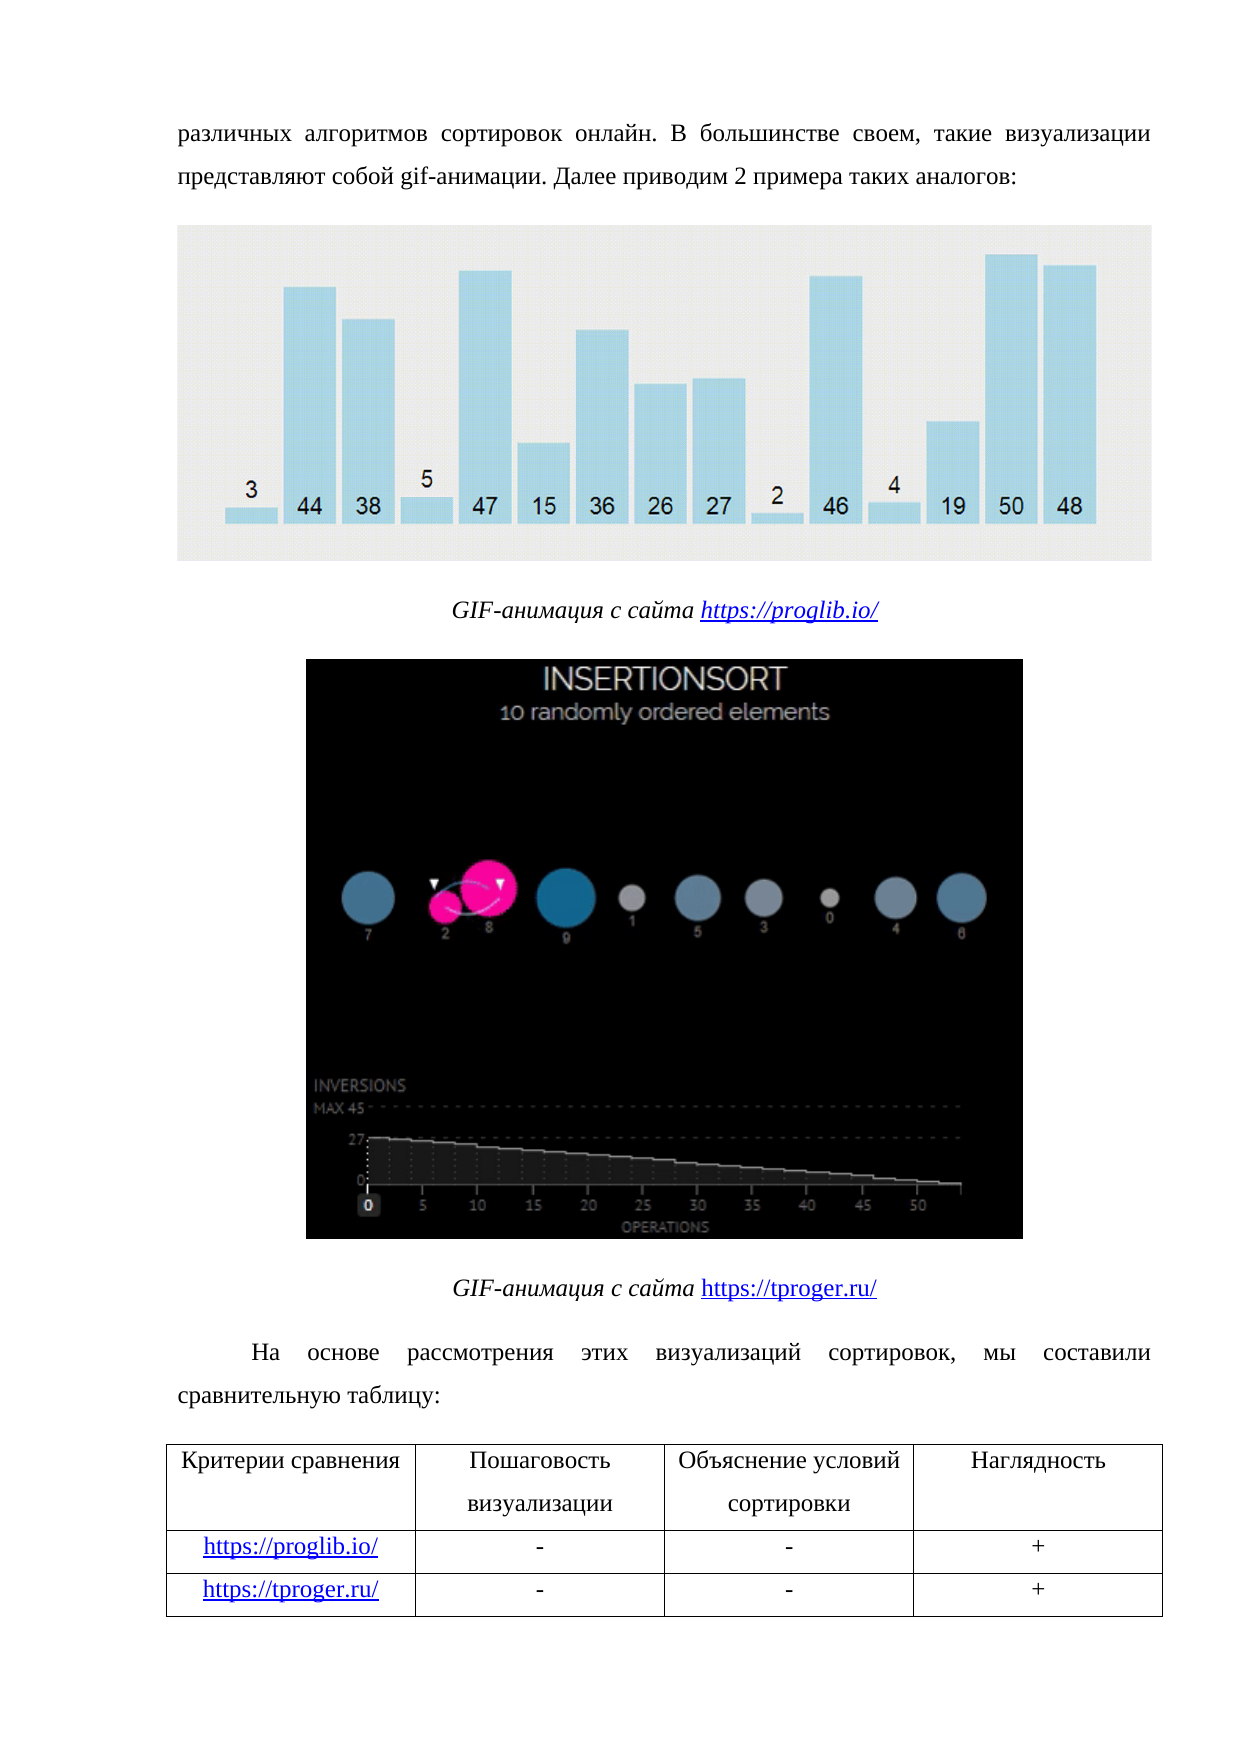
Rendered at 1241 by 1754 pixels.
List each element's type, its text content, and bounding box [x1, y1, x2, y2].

table_cell https://tproger.ru/ [167, 1574, 415, 1616]
picture [177, 225, 1152, 561]
table_cell + [914, 1574, 1162, 1616]
table_header Критерии сравнения [167, 1445, 415, 1530]
table_cell - [665, 1531, 913, 1573]
text GIF-анимация с сайта https://proglib.io/ [177, 595, 1152, 624]
table_header Пошаговость визуализации [416, 1445, 664, 1530]
table_cell - [665, 1574, 913, 1616]
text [177, 118, 1152, 190]
table_header Наглядность [914, 1445, 1162, 1530]
text На основе рассмотрения этих визуализаций сортировок, мы составили сравнительную таблицу: [177, 1337, 1152, 1409]
text GIF-анимация с сайта https://tproger.ru/ [177, 1273, 1152, 1302]
table_cell - [416, 1574, 664, 1616]
table_header Объяснение условий сортировки [665, 1445, 913, 1530]
table_cell + [914, 1531, 1162, 1573]
picture [306, 659, 1023, 1239]
table_cell https://proglib.io/ [167, 1531, 415, 1573]
table_cell - [416, 1531, 664, 1573]
